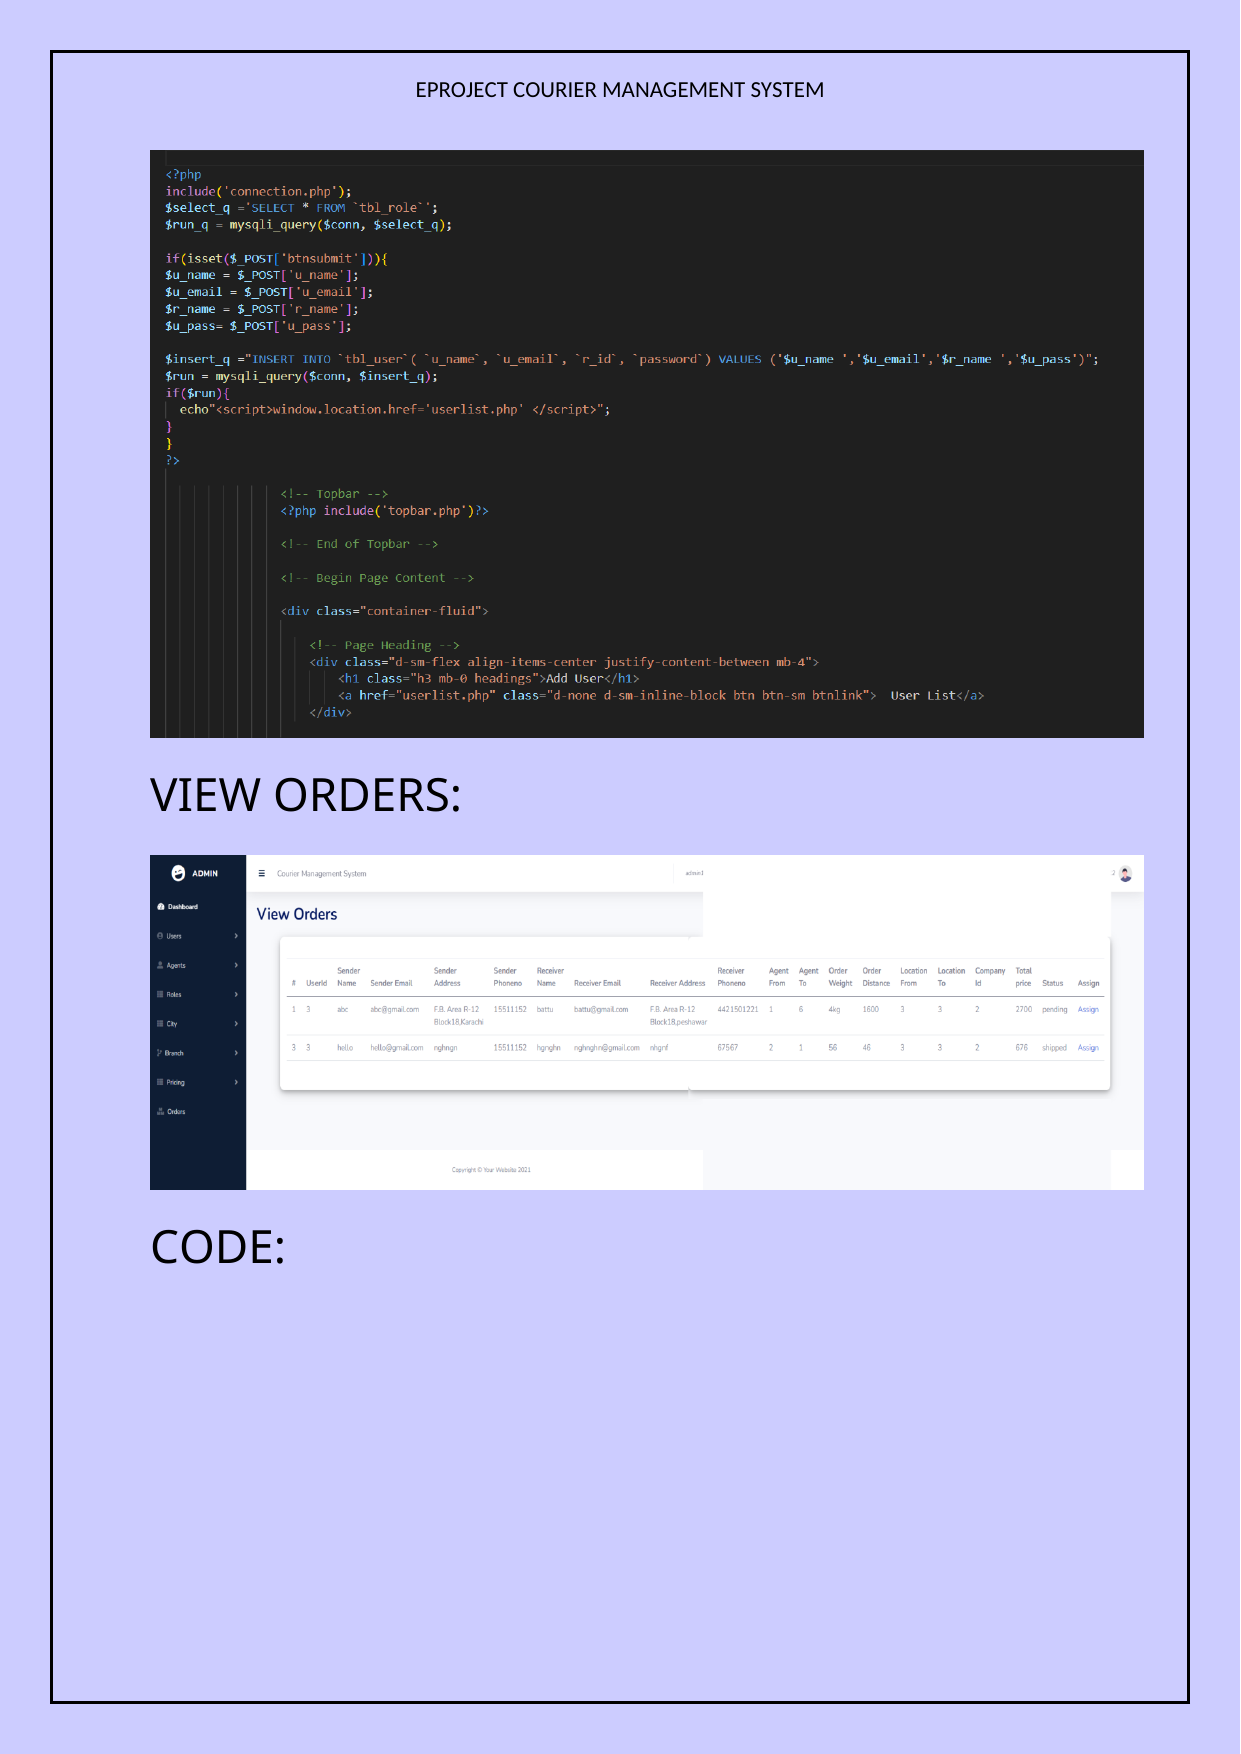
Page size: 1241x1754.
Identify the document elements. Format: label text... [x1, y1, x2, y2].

picture [150, 855, 1144, 1190]
picture [150, 150, 1144, 738]
text CODE: [150, 1214, 1090, 1277]
text VIEW ORDERS: [150, 763, 1090, 825]
